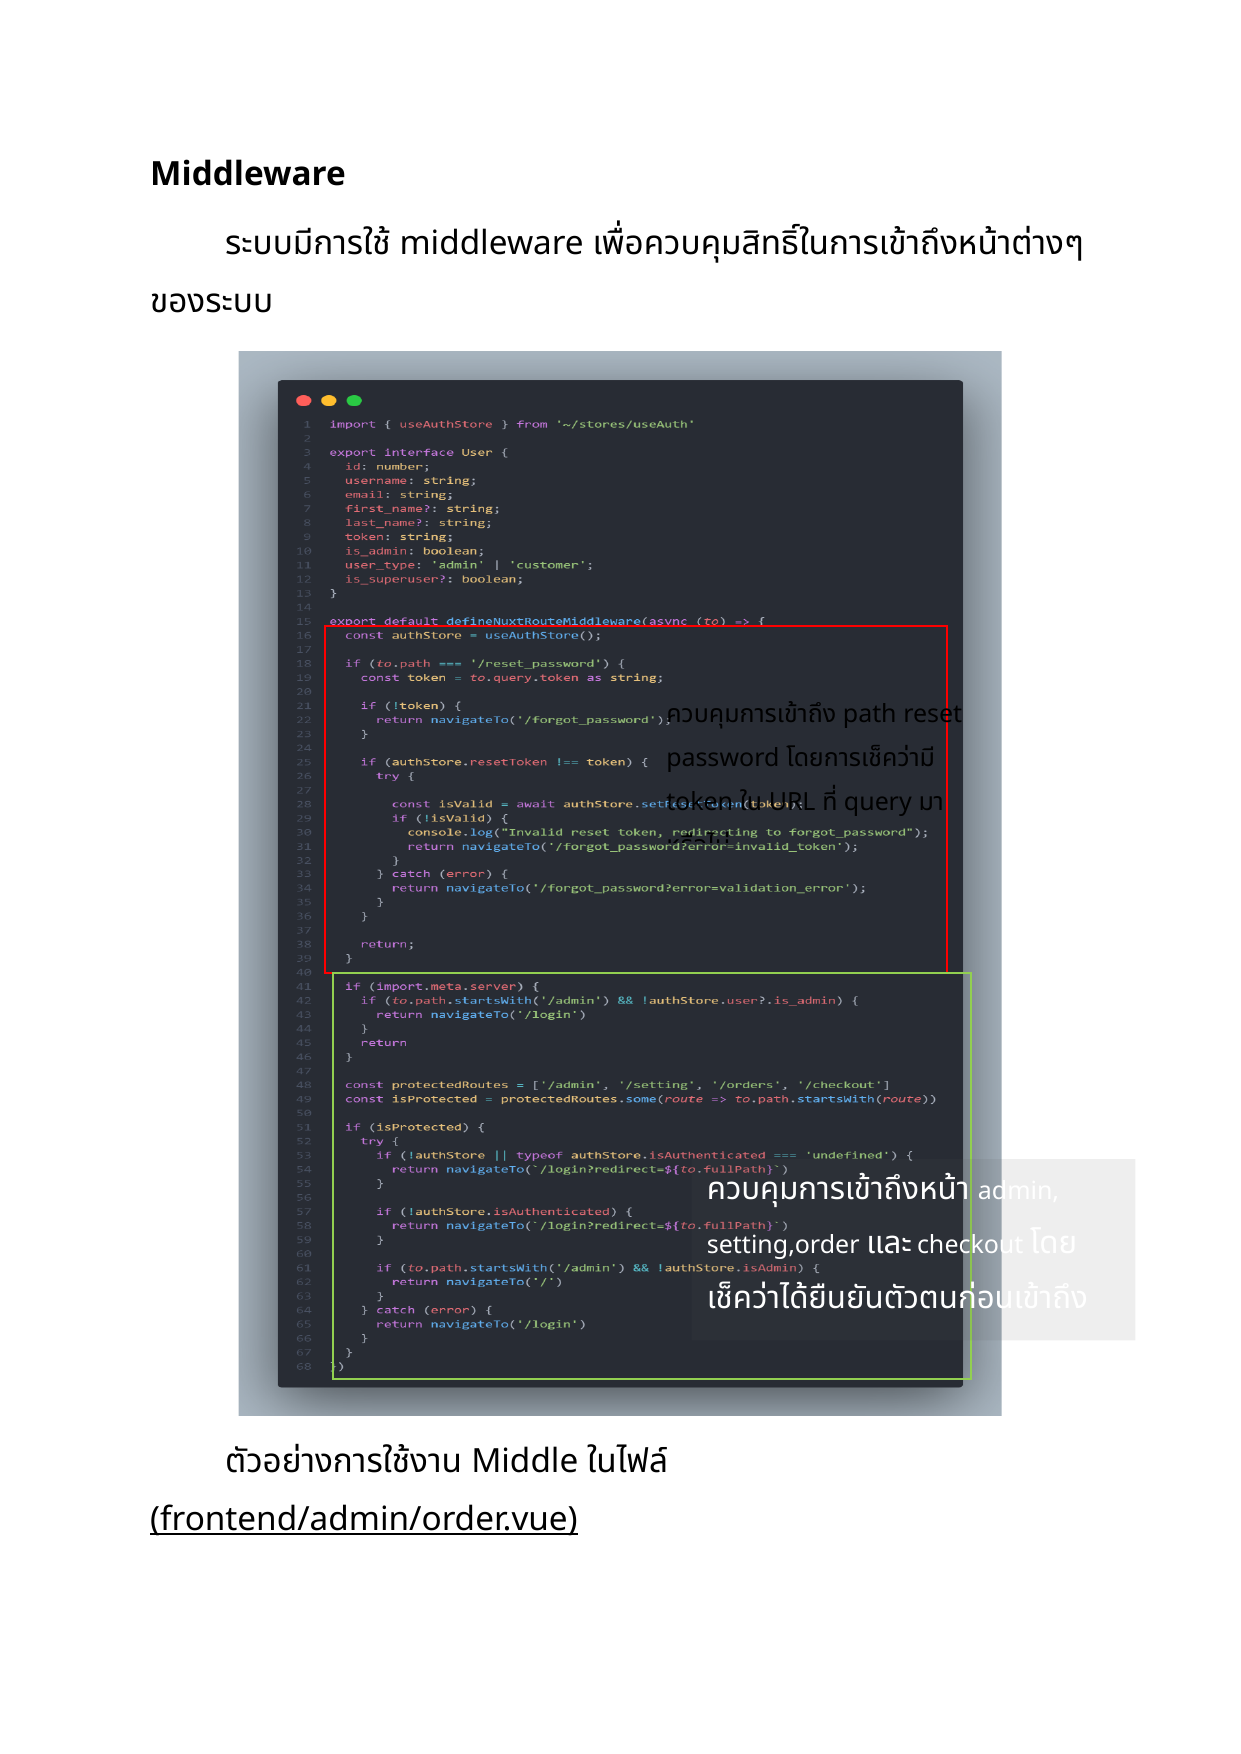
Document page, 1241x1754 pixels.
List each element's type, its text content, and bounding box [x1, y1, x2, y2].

text ตัวอย่างการใช้งาน Middle ในไฟล์ (frontend/admin/order.vue) [150, 1437, 1090, 1540]
text Middleware [150, 150, 1090, 195]
text ระบบมีการใช้ middleware เพื่อควบคุมสิทธิ์ในการเข้าถึงหน้าต่างๆของระบบ [150, 219, 1090, 327]
picture [995, 1187, 1002, 1197]
picture [238, 351, 1002, 1416]
